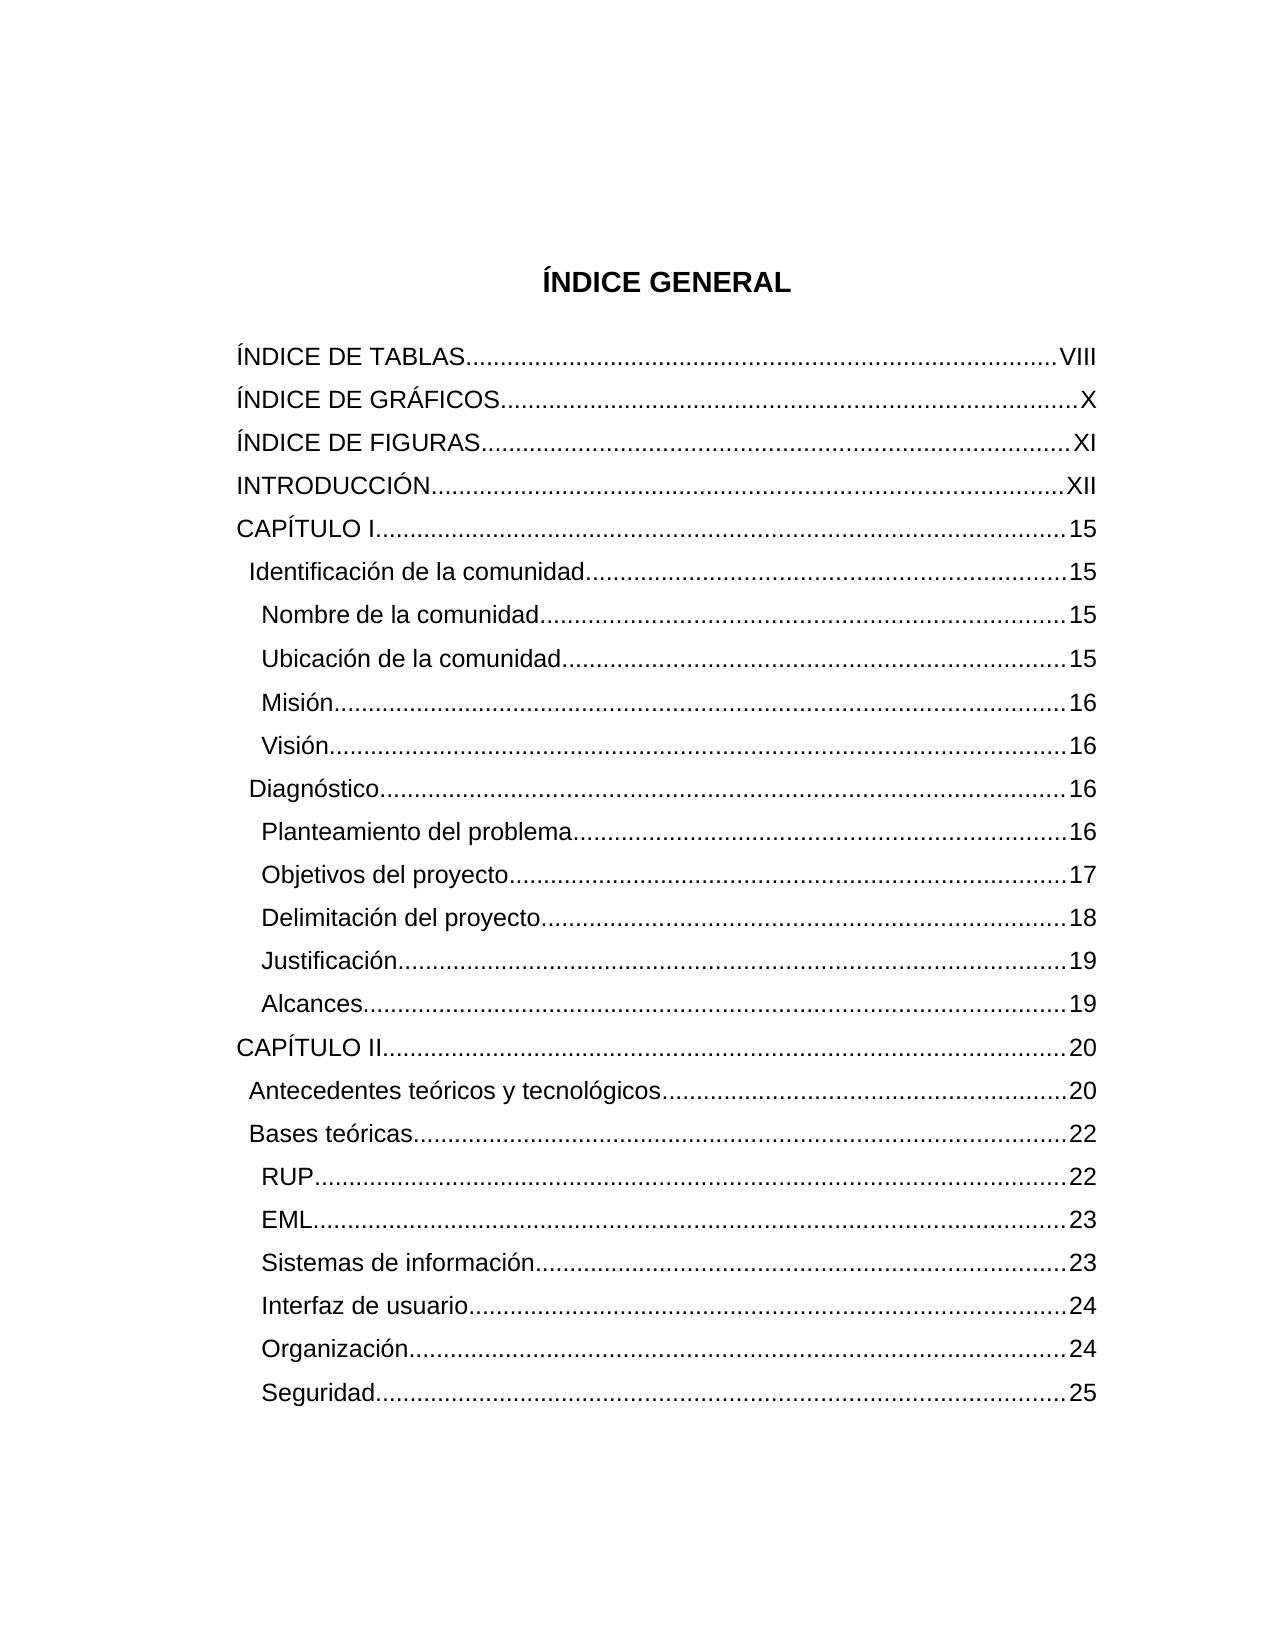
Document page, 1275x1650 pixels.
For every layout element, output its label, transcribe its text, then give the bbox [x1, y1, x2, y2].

text Bases teóricas 22 [249, 1119, 1098, 1147]
text Antecedentes teóricos y tecnológicos 20 [249, 1076, 1098, 1104]
text Diagnóstico 16 [249, 774, 1098, 802]
text Objetivos del proyecto 17 [261, 860, 1098, 889]
text CAPÍTULO I 15 [236, 514, 1098, 543]
text Planteamiento del problema 16 [261, 817, 1098, 846]
text Ubicación de la comunidad 15 [261, 644, 1098, 673]
text EML 23 [261, 1205, 1098, 1234]
text Organización 24 [261, 1334, 1098, 1363]
text Alcances 19 [261, 989, 1098, 1018]
text Delimitación del proyecto 18 [261, 903, 1098, 932]
text ÍNDICE DE GRÁFICOS X [236, 385, 1098, 413]
text INTRODUCCIÓN XII [236, 471, 1098, 500]
text Identificación de la comunidad 15 [249, 557, 1098, 586]
text Justificación 19 [261, 946, 1098, 975]
text RUP 22 [261, 1162, 1098, 1191]
text Misión 16 [261, 687, 1098, 716]
text ÍNDICE DE FIGURAS XI [236, 428, 1098, 457]
text Sistemas de información 23 [261, 1248, 1098, 1277]
text Interfaz de usuario 24 [261, 1291, 1098, 1320]
text ÍNDICE DE TABLAS VIII [236, 342, 1098, 370]
text ÍNDICE GENERAL [236, 265, 1098, 298]
text Nombre de la comunidad 15 [261, 600, 1098, 629]
text Seguridad 25 [261, 1377, 1098, 1406]
text Visión 16 [261, 731, 1098, 759]
text CAPÍTULO II 20 [236, 1032, 1098, 1061]
